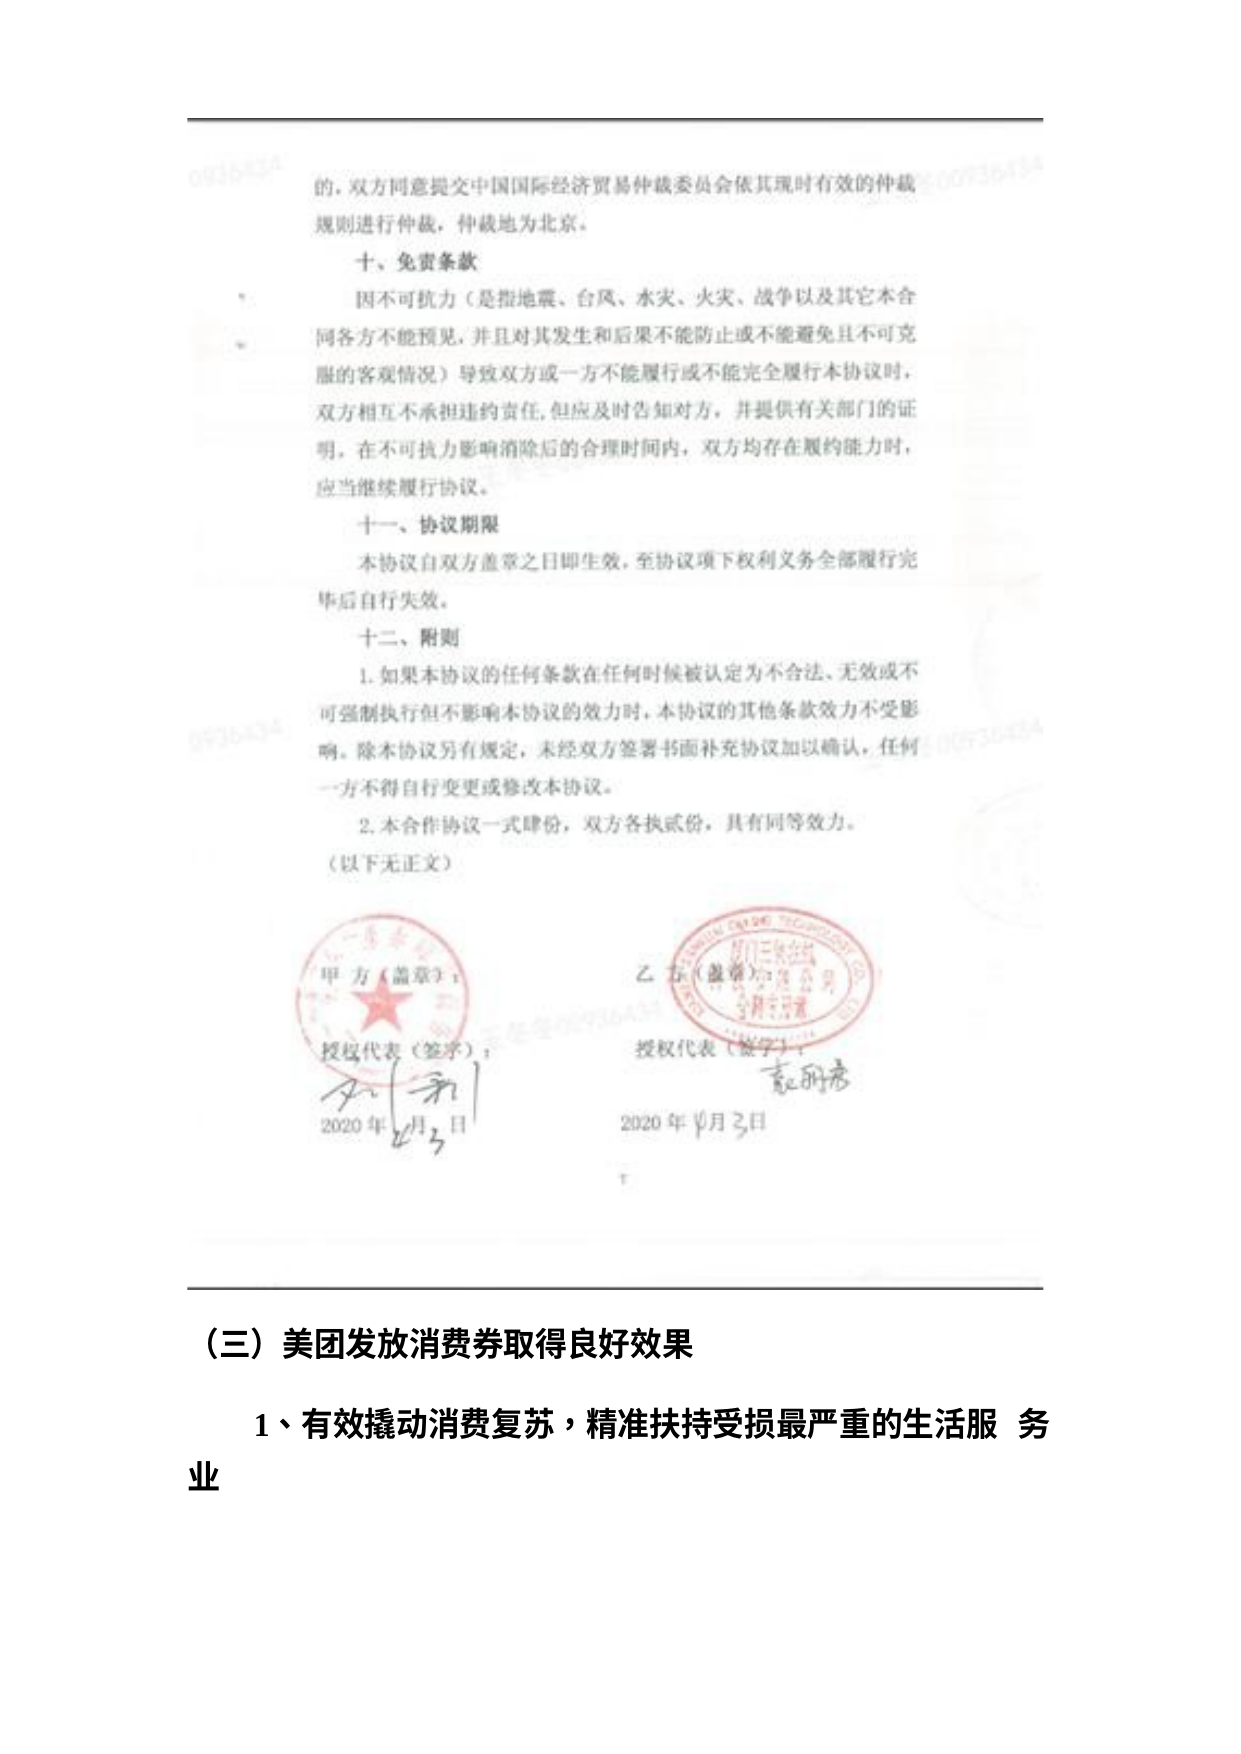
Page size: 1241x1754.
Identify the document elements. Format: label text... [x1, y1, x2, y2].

subtitle （三）美团发放消费券取得良好效果 [187, 1312, 1240, 1367]
text 1、有效撬动消费复苏，精准扶持受损最严重的生活服 务业 [187, 1401, 1053, 1499]
picture [187, 118, 1044, 1290]
